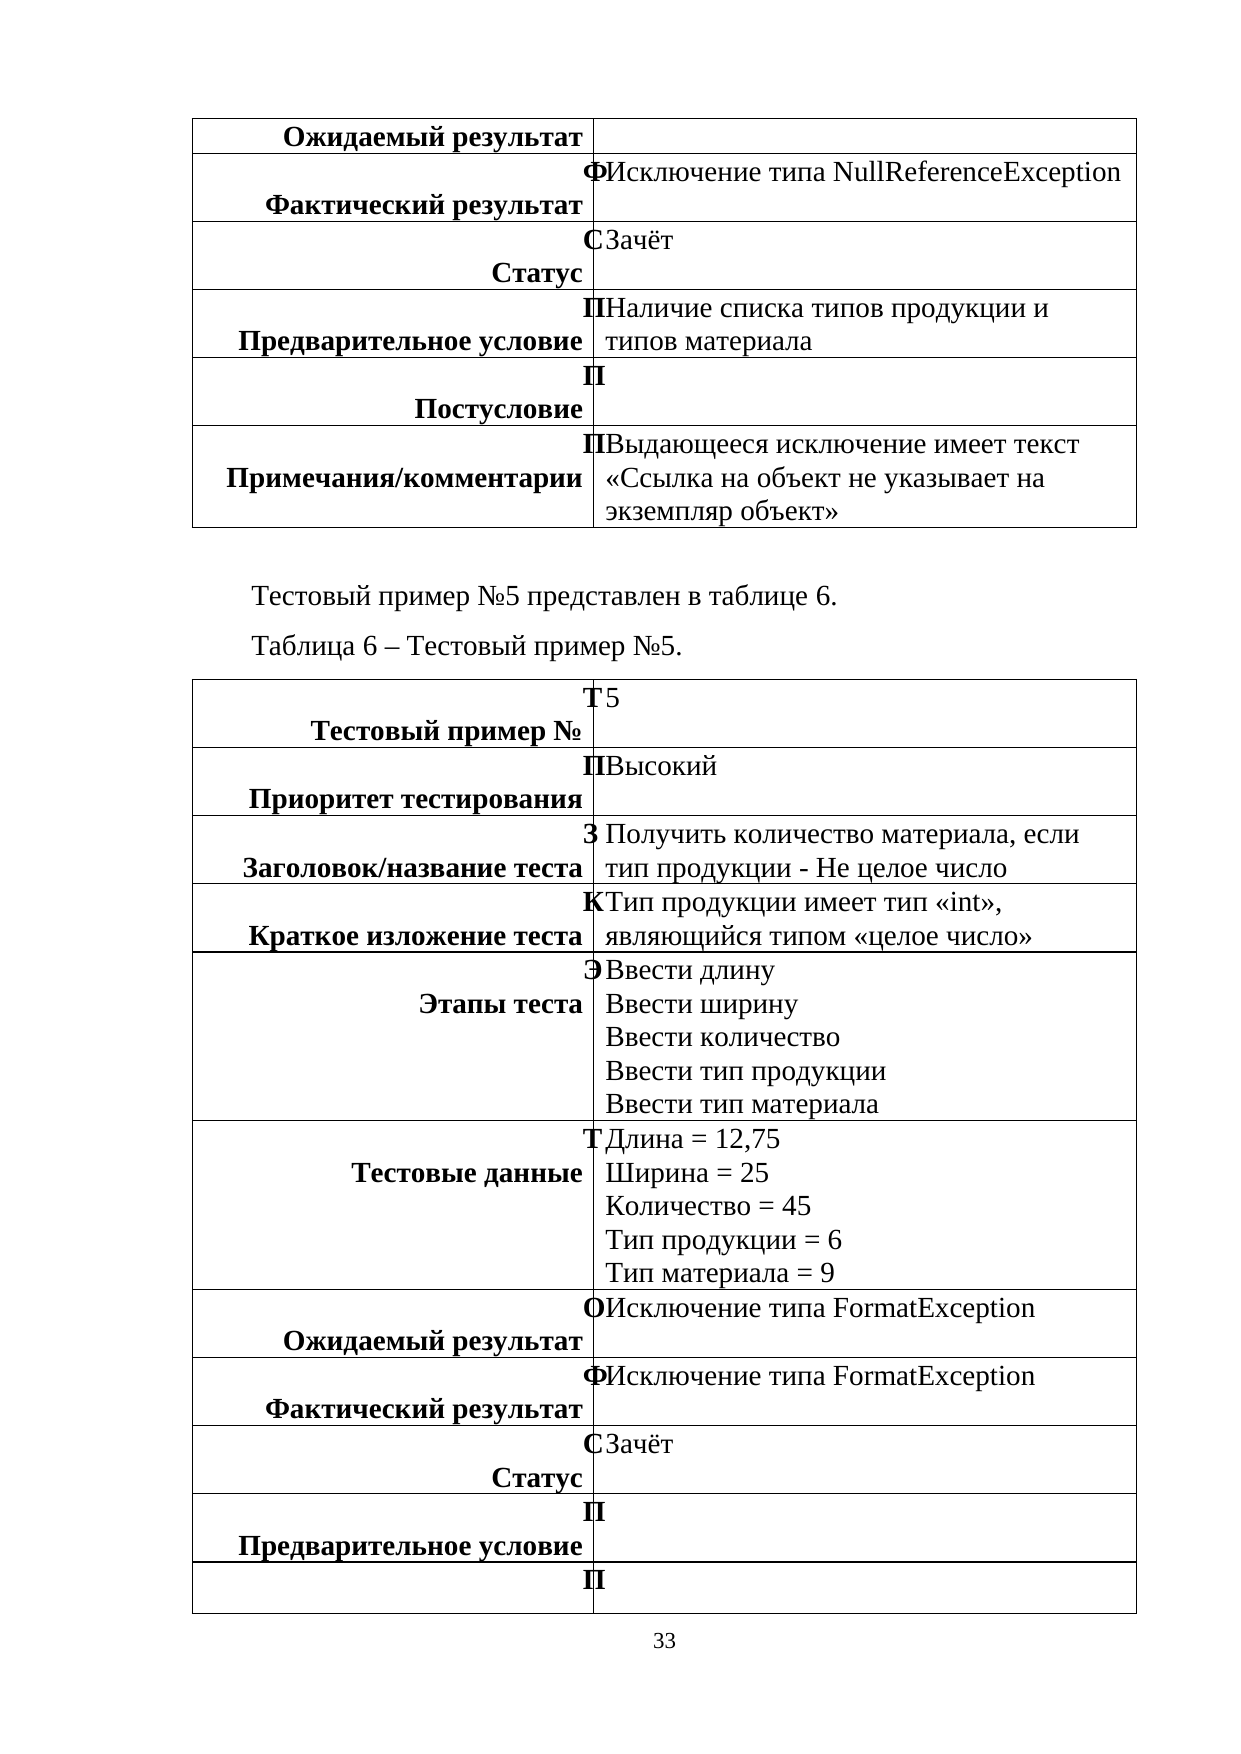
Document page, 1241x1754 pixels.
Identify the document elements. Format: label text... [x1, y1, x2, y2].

table_cell ППостусловие [193, 358, 593, 425]
table_cell ППриоритет тестирования [193, 748, 593, 815]
table_cell ППредварительное условие [193, 1494, 593, 1561]
table_cell Выдающееся исключение имеет текст «Ссылка на объект не указывает на экземпляр объект» [594, 426, 1136, 527]
table_cell Исключение типа FormatException [594, 1290, 1136, 1357]
table_cell ФФактический результат [193, 154, 593, 221]
table_cell Исключение типа NullReferenceException [594, 154, 1136, 221]
table_cell Получить количество материала, если тип продукции - Не целое число [594, 816, 1136, 883]
table_cell Тип продукции имеет тип «int», являющийся типом «целое число» [594, 884, 1136, 951]
table_cell ФФактический результат [193, 1358, 593, 1425]
table_cell Зачёт [594, 222, 1136, 289]
table_cell Высокий [594, 748, 1136, 815]
table_cell ССтатус [193, 222, 593, 289]
table_cell Длина = 12,75 Ширина = 25 Количество = 45 Тип продукции = 6 Тип материала = 9 [594, 1121, 1136, 1289]
table_cell [594, 358, 1136, 425]
table_cell ССтатус [193, 1426, 593, 1493]
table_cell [193, 119, 593, 153]
table_header 5 [594, 680, 1136, 747]
table_cell ЗЗаголовок/название теста [193, 816, 593, 883]
table_cell Исключение типа FormatException [594, 1358, 1136, 1425]
table_cell Наличие списка типов продукции и типов материала [594, 290, 1136, 357]
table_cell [594, 119, 1136, 153]
table_cell [594, 1494, 1136, 1561]
table_cell ТТестовые данные [193, 1121, 593, 1289]
table_header ТТестовый пример № [193, 680, 593, 747]
table_cell Зачёт [594, 1426, 1136, 1493]
table_cell [594, 1563, 1136, 1613]
table_cell ООжидаемый результат [193, 1290, 593, 1357]
table_cell ППримечания/комментарии [193, 426, 593, 527]
table_cell ККраткое изложение теста [193, 884, 593, 951]
table_cell ППостусловие [193, 1563, 593, 1613]
table_cell Ввести длину Ввести ширину Ввести количество Ввести тип продукции Ввести тип материала [594, 953, 1136, 1120]
text Тестовый пример №5 представлен в таблице 6. [177, 578, 1152, 612]
table_cell ППредварительное условие [193, 290, 593, 357]
text Таблица 6 – Тестовый пример №5. [177, 628, 1152, 662]
table_cell ЭЭтапы теста [193, 953, 593, 1120]
